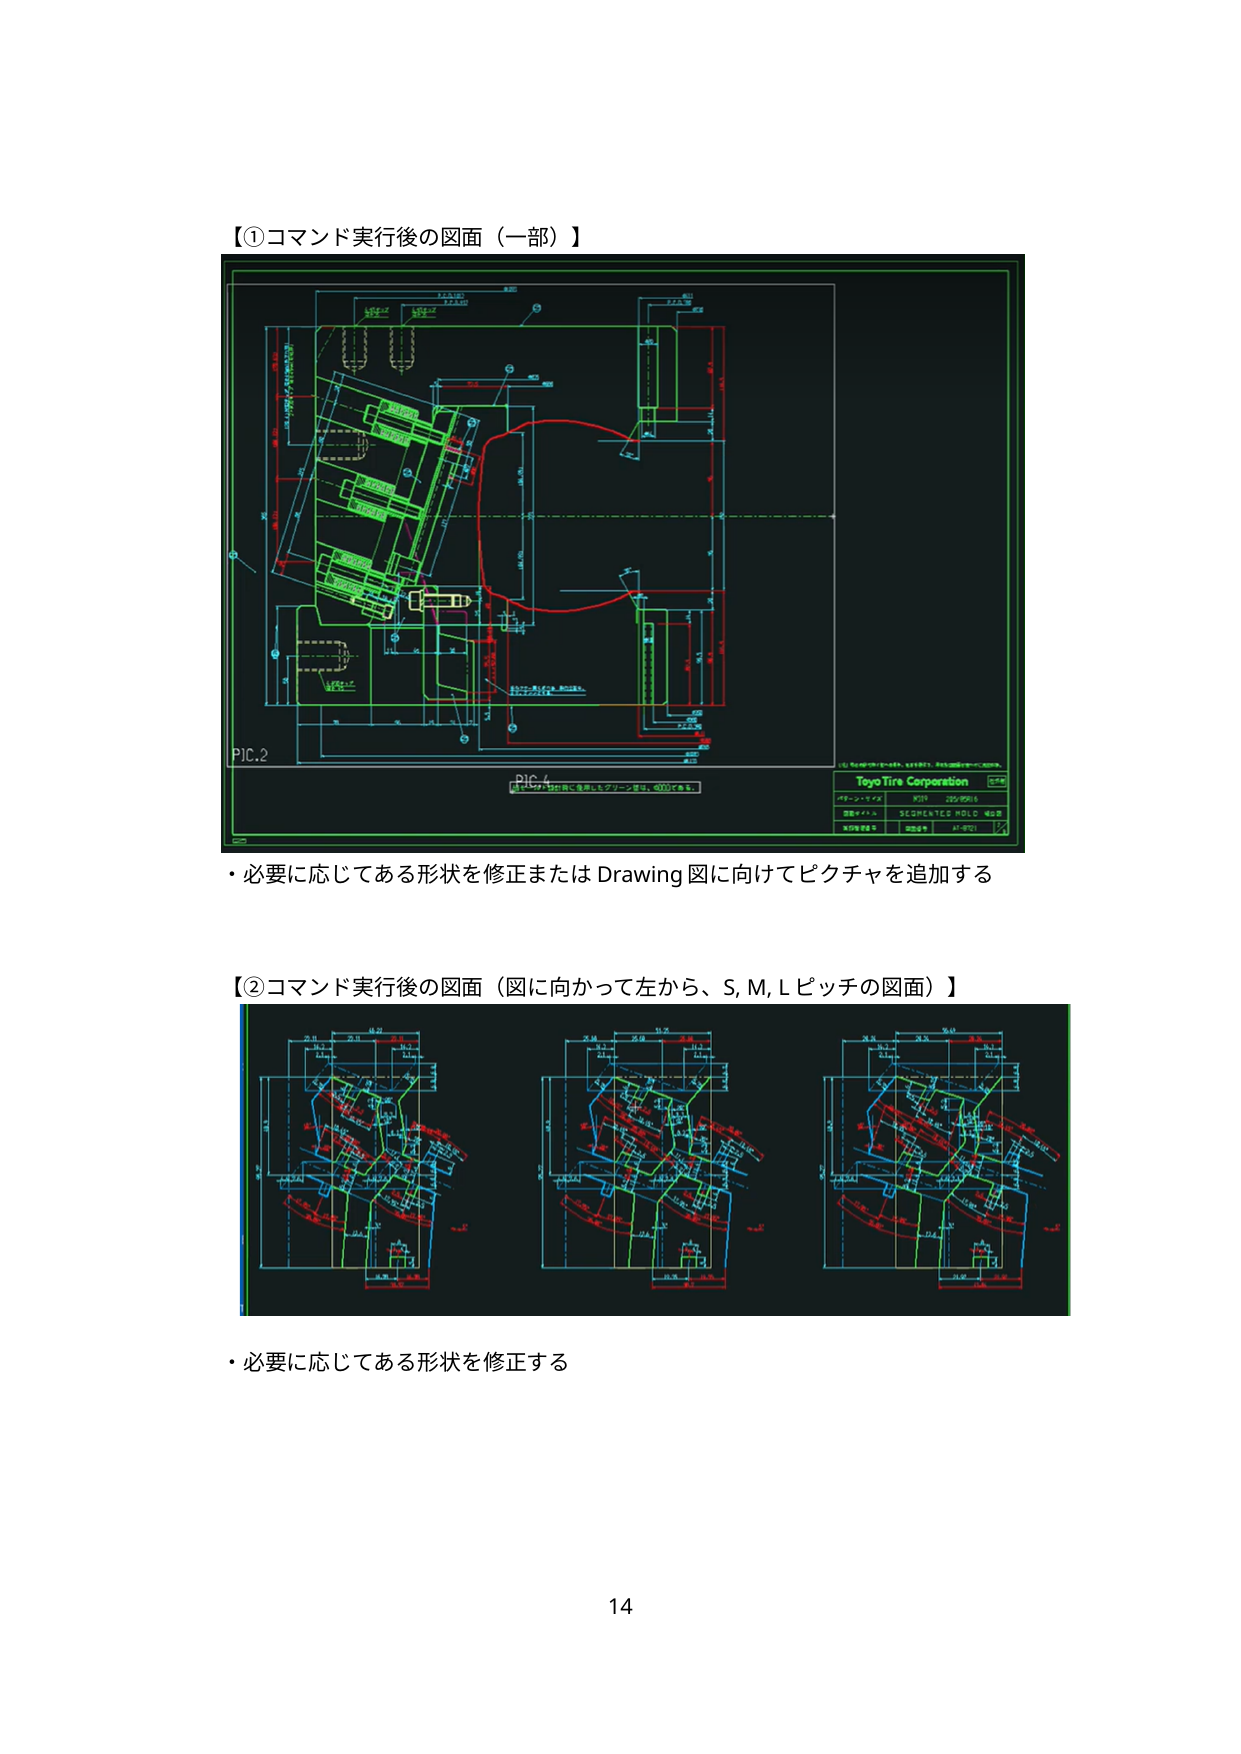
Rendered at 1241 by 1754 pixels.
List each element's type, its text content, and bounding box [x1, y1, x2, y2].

text ・必要に応じてある形状を修正する [177, 1342, 1063, 1379]
text 【①コマンド実行後の図面（一部）】 [177, 217, 1063, 254]
text ・必要に応じてある形状を修正またはDrawing図に向けてピクチャを追加する [177, 854, 1063, 892]
picture [221, 254, 1025, 853]
text 【②コマンド実行後の図面（図に向かって左から、S, M, Lピッチの図面）】 [177, 967, 1063, 1004]
